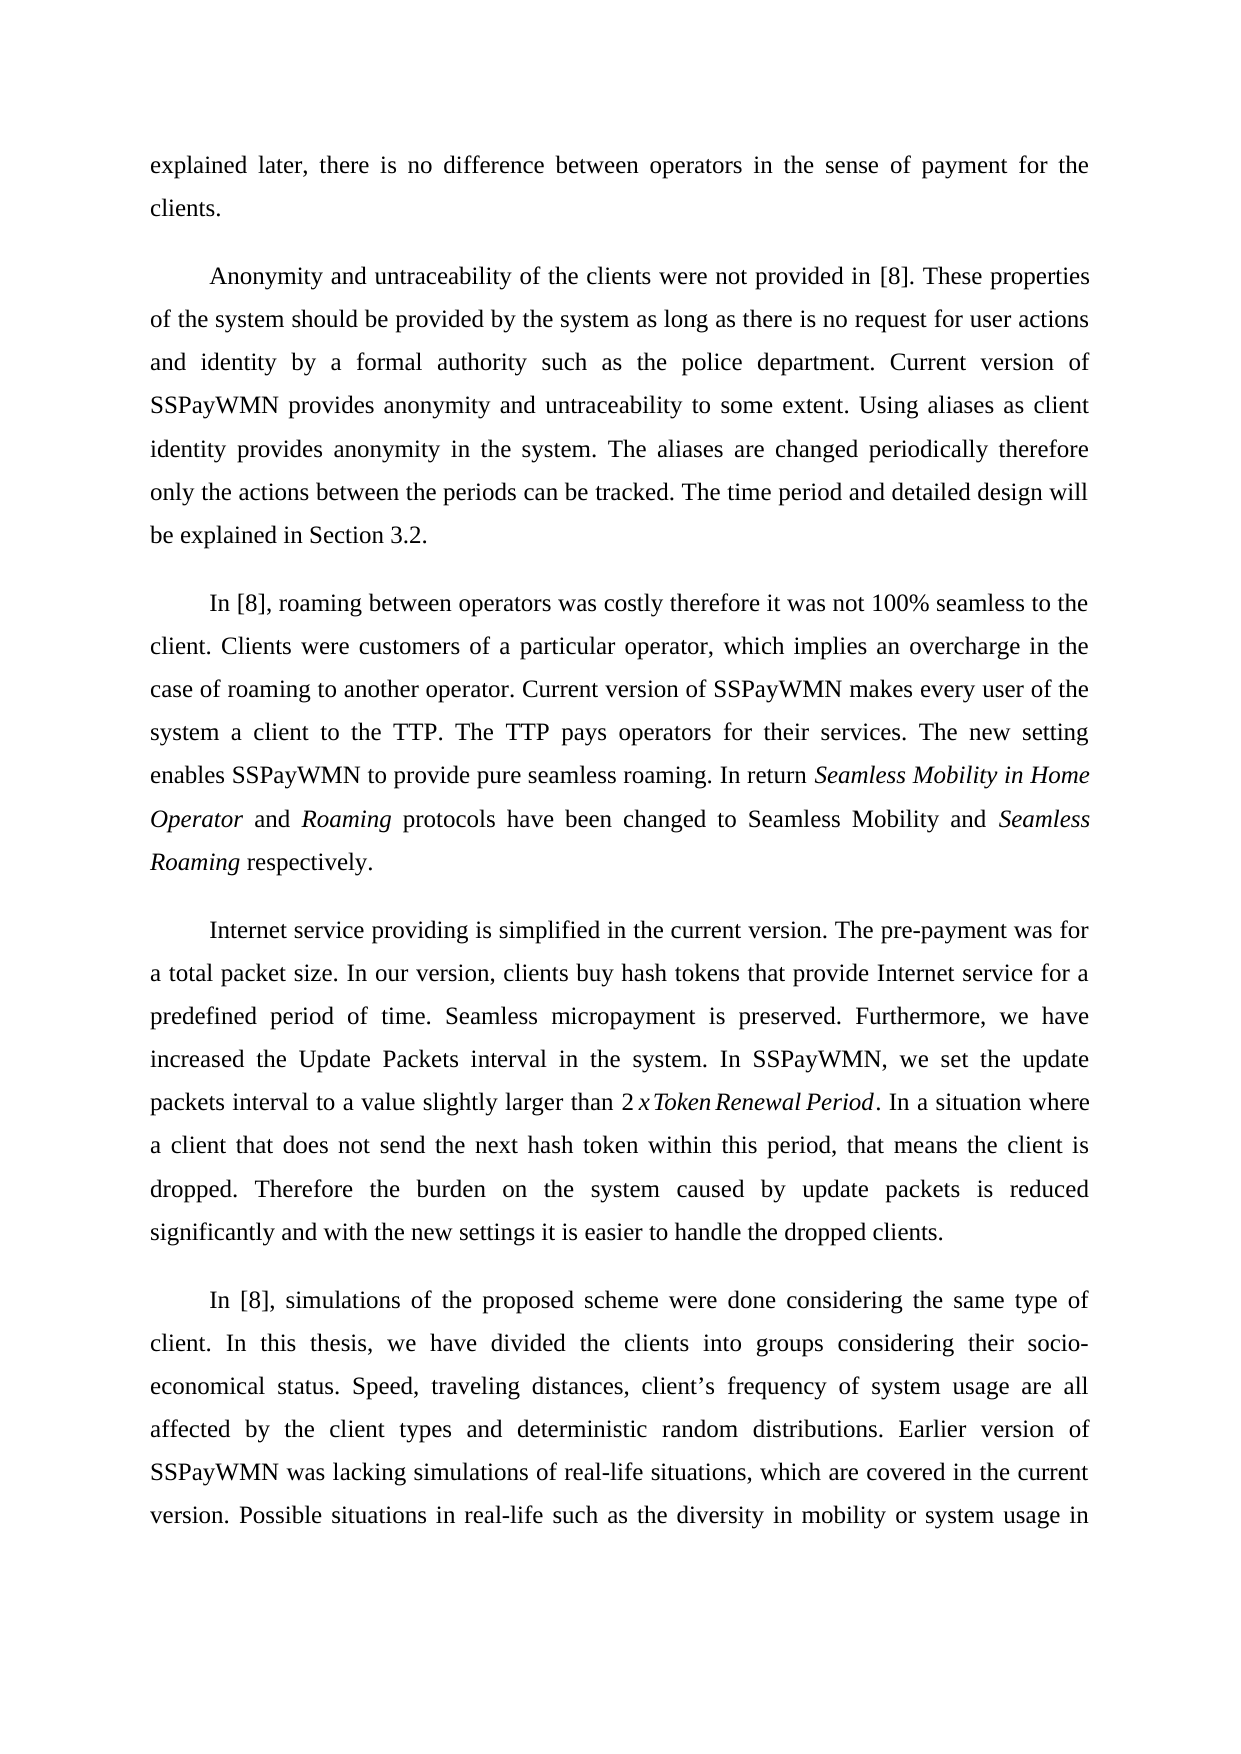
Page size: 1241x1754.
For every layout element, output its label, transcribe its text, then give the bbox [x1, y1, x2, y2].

text In [8], roaming between operators was costly therefore it was not 100% seamless to the client. Clients were customers of a particular operator, which implies an overcharge in the case of roaming to another operator. Current version of SSPayWMN makes every user of the system a client to the TTP. The TTP pays operators for their services. The new setting enables SSPayWMN to provide pure seamless roaming. In return Seamless Mobility in Home Operator and Roaming protocols have been changed to Seamless Mobility and Seamless Roaming respectively. [150, 588, 1090, 876]
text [150, 1285, 1090, 1529]
text Internet service providing is simplified in the current version. The pre-payment was for a total packet size. In our version, clients buy hash tokens that provide Internet service for a predefined period of time. Seamless micropayment is preserved. Furthermore, we have increased the Update Packets interval in the system. In SSPayWMN, we set the update packets interval to a value slightly larger than . In a situation where a client that does not send the next hash token within this period, that means the client is dropped. Therefore the burden on the system caused by update packets is reduced significantly and with the new settings it is easier to handle the dropped clients. [150, 915, 1090, 1246]
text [150, 150, 1090, 222]
text Anonymity and untraceability of the clients were not provided in [8]. These properties of the system should be provided by the system as long as there is no request for user actions and identity by a formal authority such as the police department. Current version of SSPayWMN provides anonymity and untraceability to some extent. Using aliases as client identity provides anonymity in the system. The aliases are changed periodically therefore only the actions between the periods can be tracked. The time period and detailed design will be explained in Section 3.2. [150, 261, 1090, 549]
